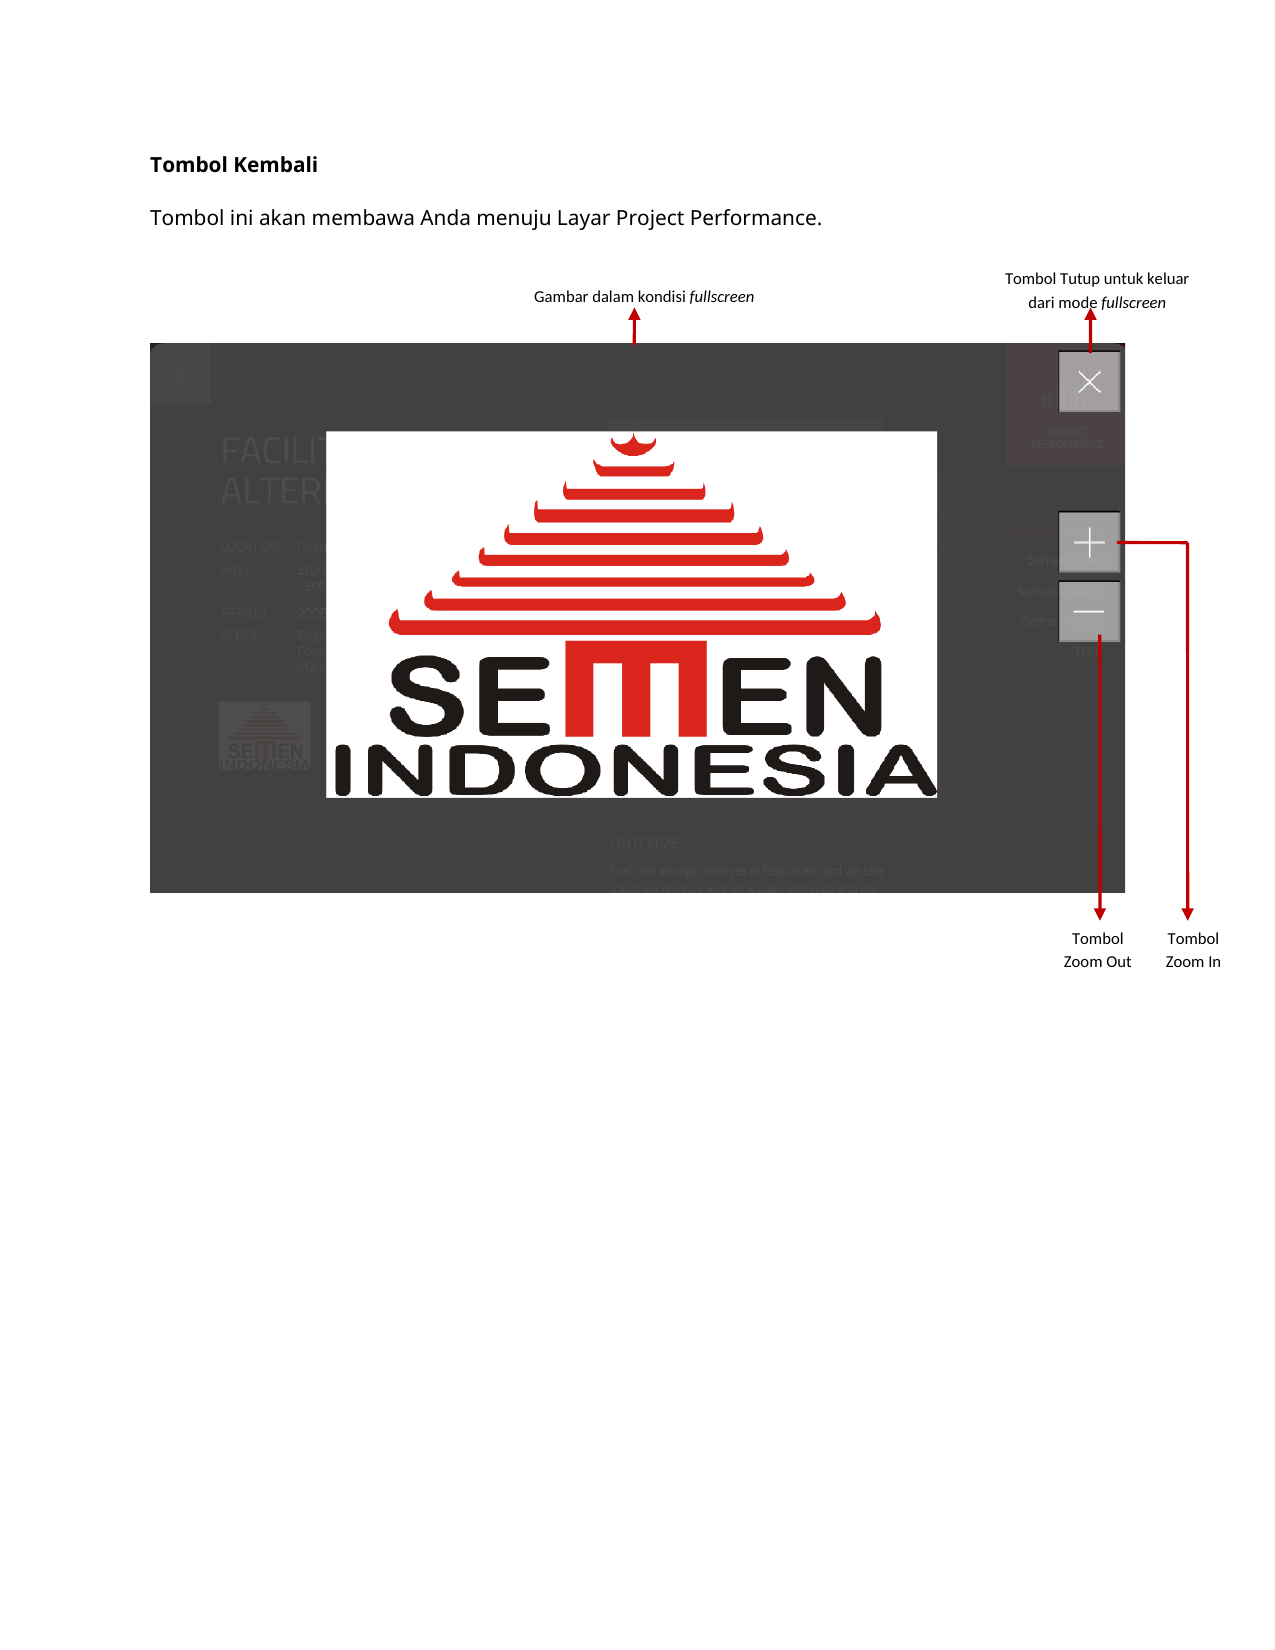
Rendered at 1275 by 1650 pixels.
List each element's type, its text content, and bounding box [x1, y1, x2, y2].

text Tombol Kembali [150, 150, 1125, 178]
picture [150, 343, 1125, 893]
text Tombol ini akan membawa Anda menuju Layar Project Performance. [150, 203, 1125, 232]
